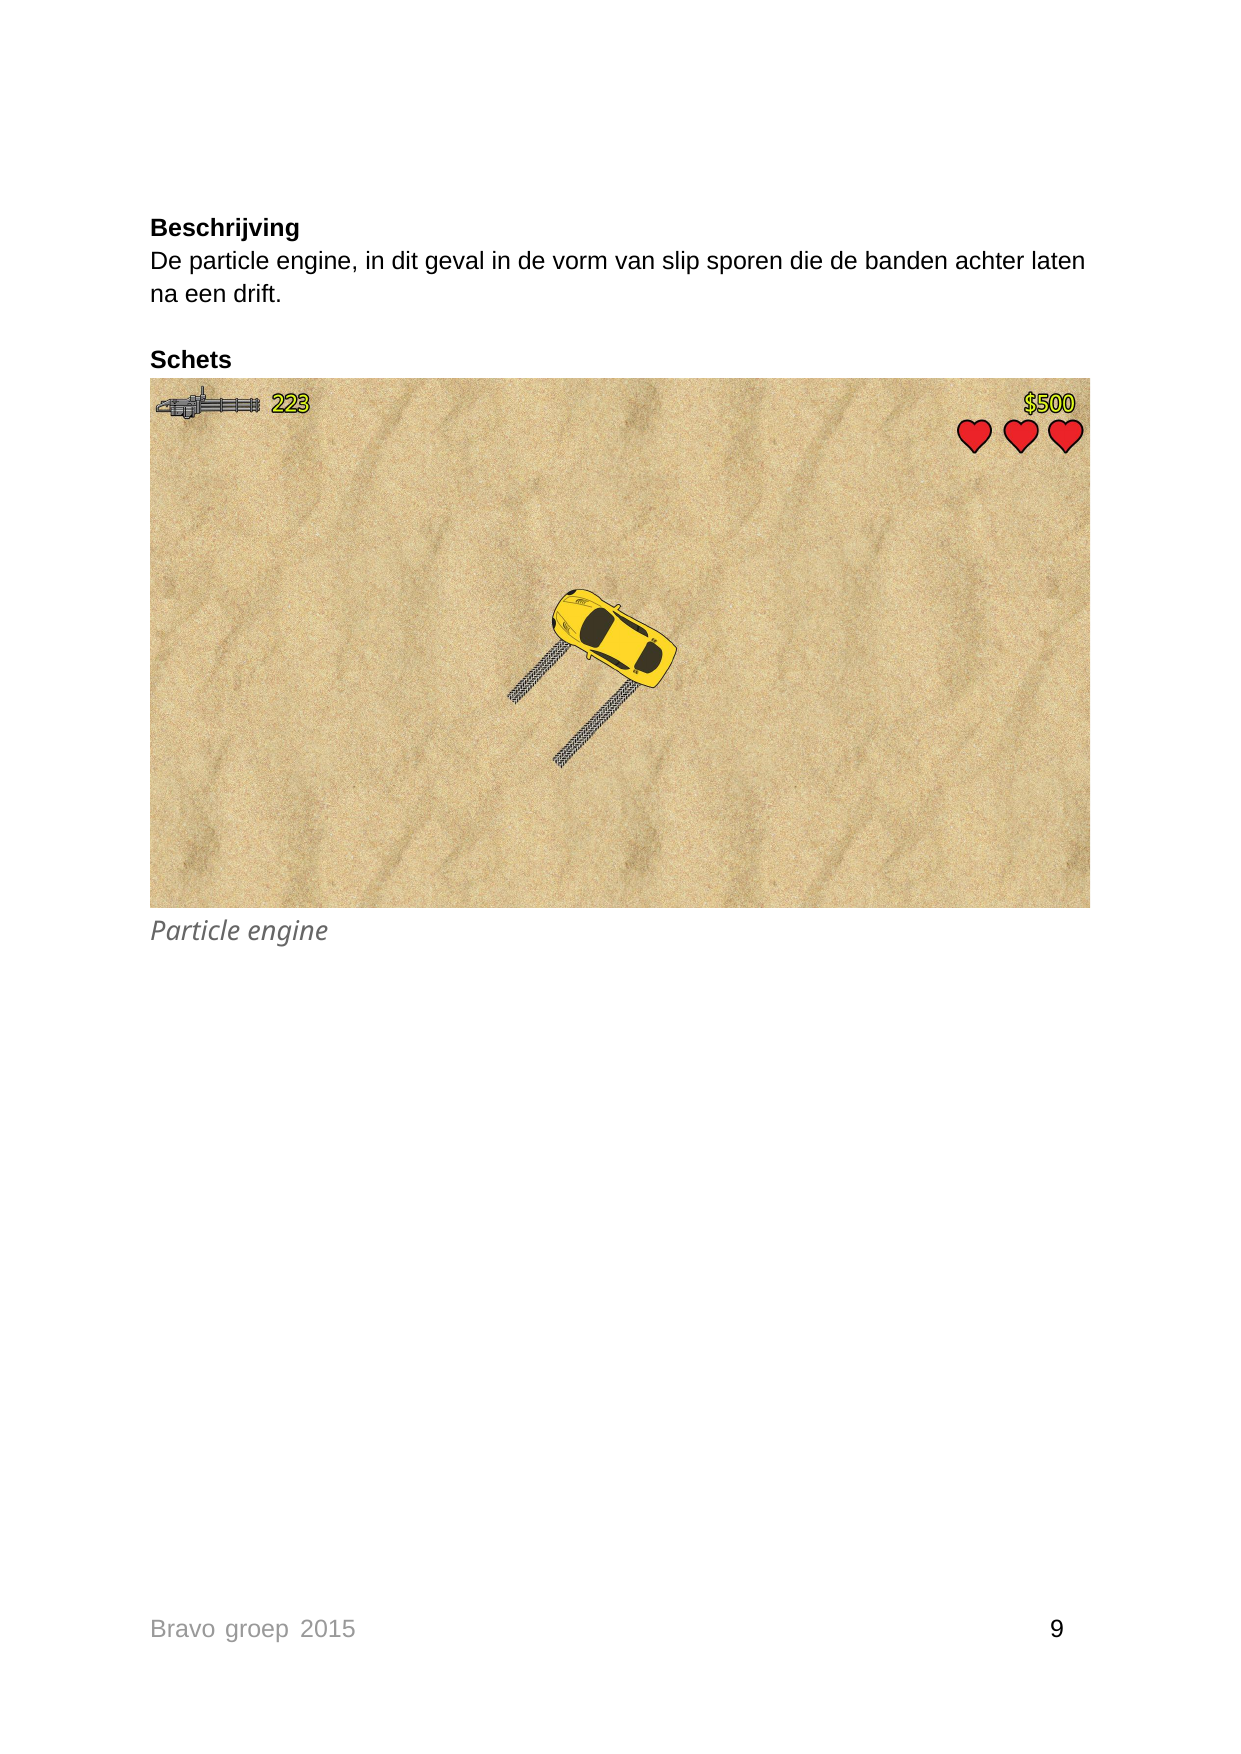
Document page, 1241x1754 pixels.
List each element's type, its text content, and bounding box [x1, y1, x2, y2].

subtitle Particle engine [150, 912, 1090, 949]
text Beschrijving [150, 213, 1090, 242]
picture [150, 378, 1091, 908]
text De particle engine, in dit geval in de vorm van slip sporen die de banden achter laten na een drift. [150, 246, 1090, 308]
text Schets [150, 345, 1090, 374]
